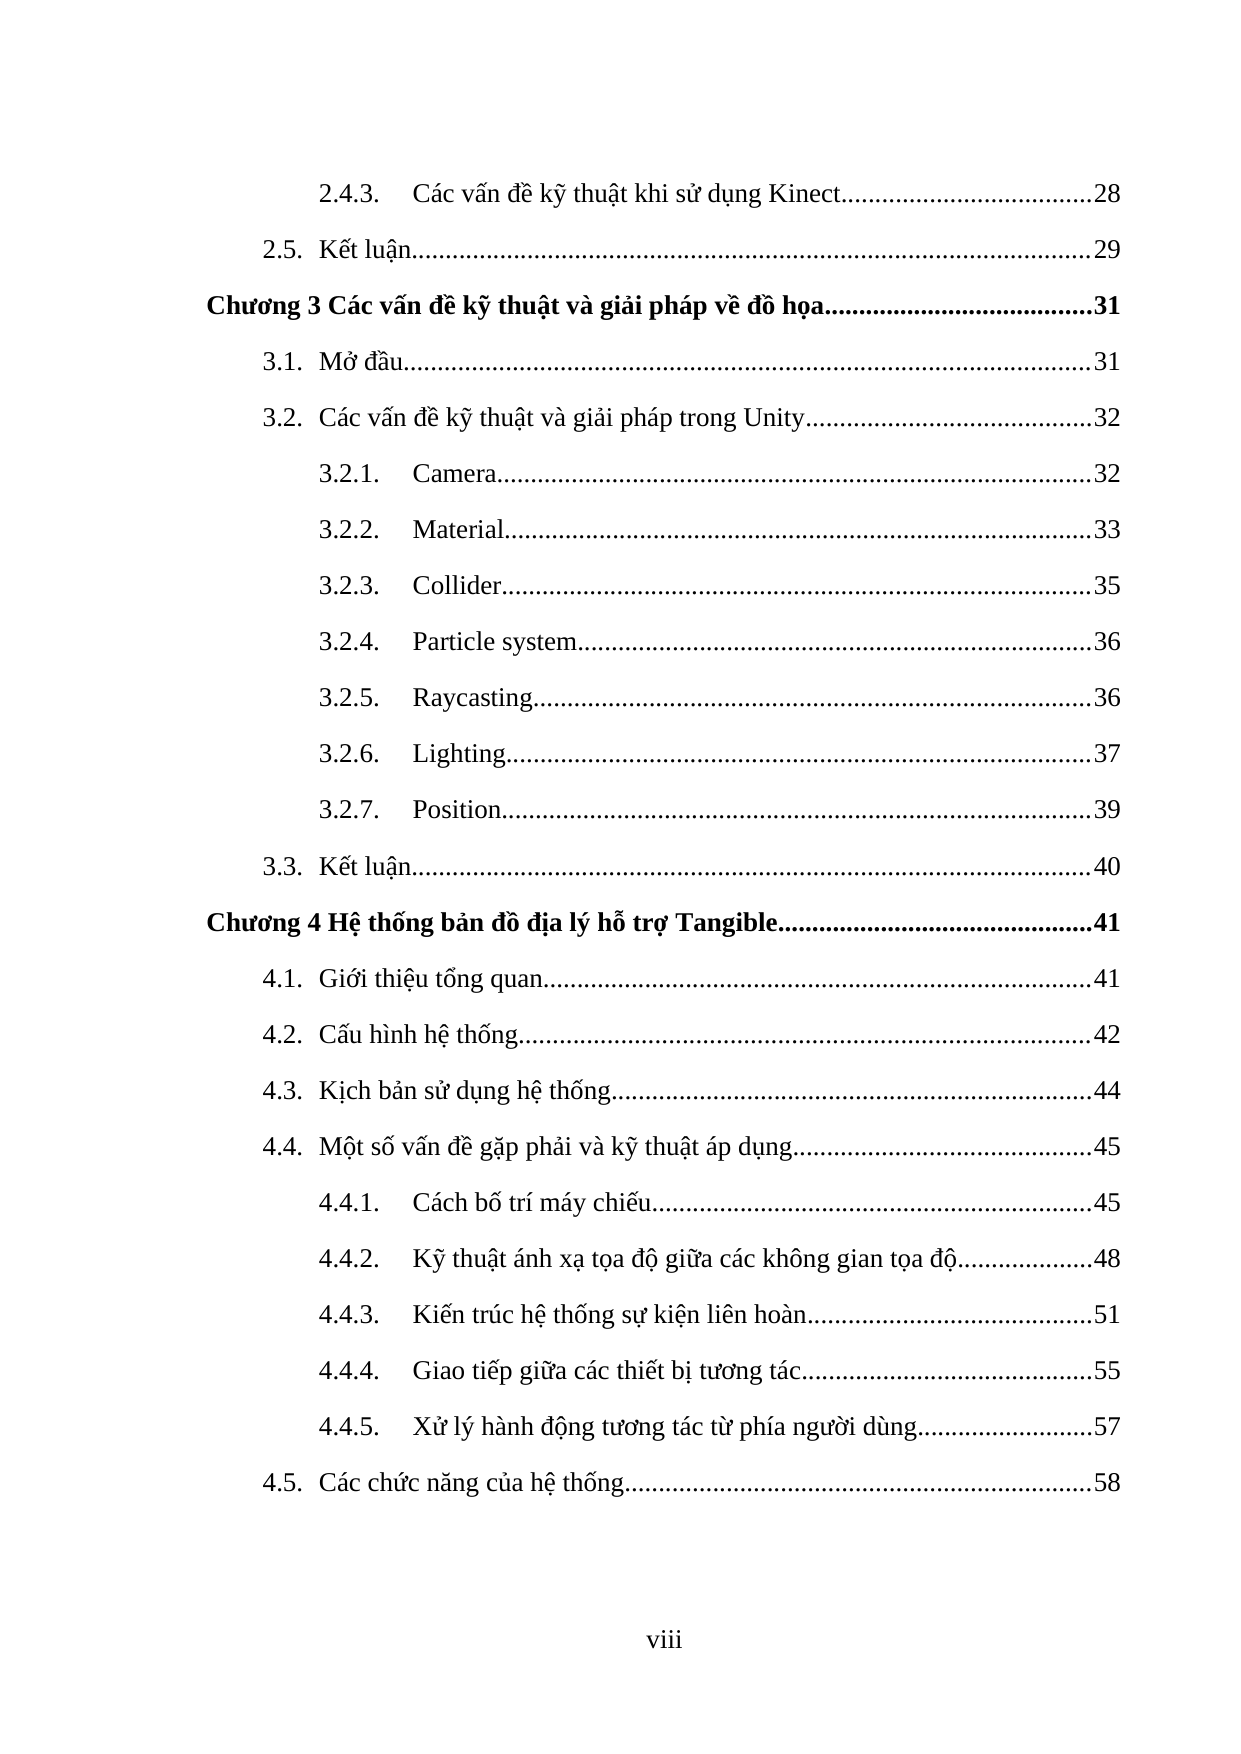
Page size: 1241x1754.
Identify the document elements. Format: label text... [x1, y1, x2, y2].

text 3.1. Mở đầu 31 [262, 345, 1122, 376]
text Chương 4 Hệ thống bản đồ địa lý hỗ trợ Tangible 41 [206, 906, 1122, 937]
text Chương 3 Các vấn đề kỹ thuật và giải pháp về đồ họa 31 [206, 289, 1122, 320]
text 3.2.7. Position 39 [319, 794, 1122, 825]
text 4.4.3. Kiến trúc hệ thống sự kiện liên hoàn 51 [319, 1298, 1122, 1329]
text 4.4.5. Xử lý hành động tương tác từ phía người dùng 57 [319, 1410, 1122, 1441]
text 4.4. Một số vấn đề gặp phải và kỹ thuật áp dụng 45 [262, 1130, 1122, 1161]
text 3.3. Kết luận 40 [262, 850, 1122, 881]
text 3.2. Các vấn đề kỹ thuật và giải pháp trong Unity 32 [262, 401, 1122, 432]
text 4.5. Các chức năng của hệ thống 58 [262, 1466, 1122, 1497]
text 3.2.1. Camera 32 [319, 457, 1122, 488]
text 2.4.3. Các vấn đề kỹ thuật khi sử dụng Kinect 28 [319, 177, 1122, 208]
text 4.2. Cấu hình hệ thống 42 [262, 1018, 1122, 1049]
text 4.4.4. Giao tiếp giữa các thiết bị tương tác 55 [319, 1354, 1122, 1385]
text 3.2.2. Material 33 [319, 513, 1122, 544]
text 4.4.1. Cách bố trí máy chiếu 45 [319, 1186, 1122, 1217]
text 4.4.2. Kỹ thuật ánh xạ tọa độ giữa các không gian tọa độ 48 [319, 1242, 1122, 1273]
text 2.5. Kết luận 29 [262, 233, 1122, 264]
text 3.2.4. Particle system 36 [319, 626, 1122, 657]
text 3.2.6. Lighting 37 [319, 738, 1122, 769]
text 4.1. Giới thiệu tổng quan 41 [262, 962, 1122, 993]
text 3.2.3. Collider 35 [319, 569, 1122, 601]
text 3.2.5. Raycasting 36 [319, 682, 1122, 713]
text 4.3. Kịch bản sử dụng hệ thống 44 [262, 1074, 1122, 1105]
